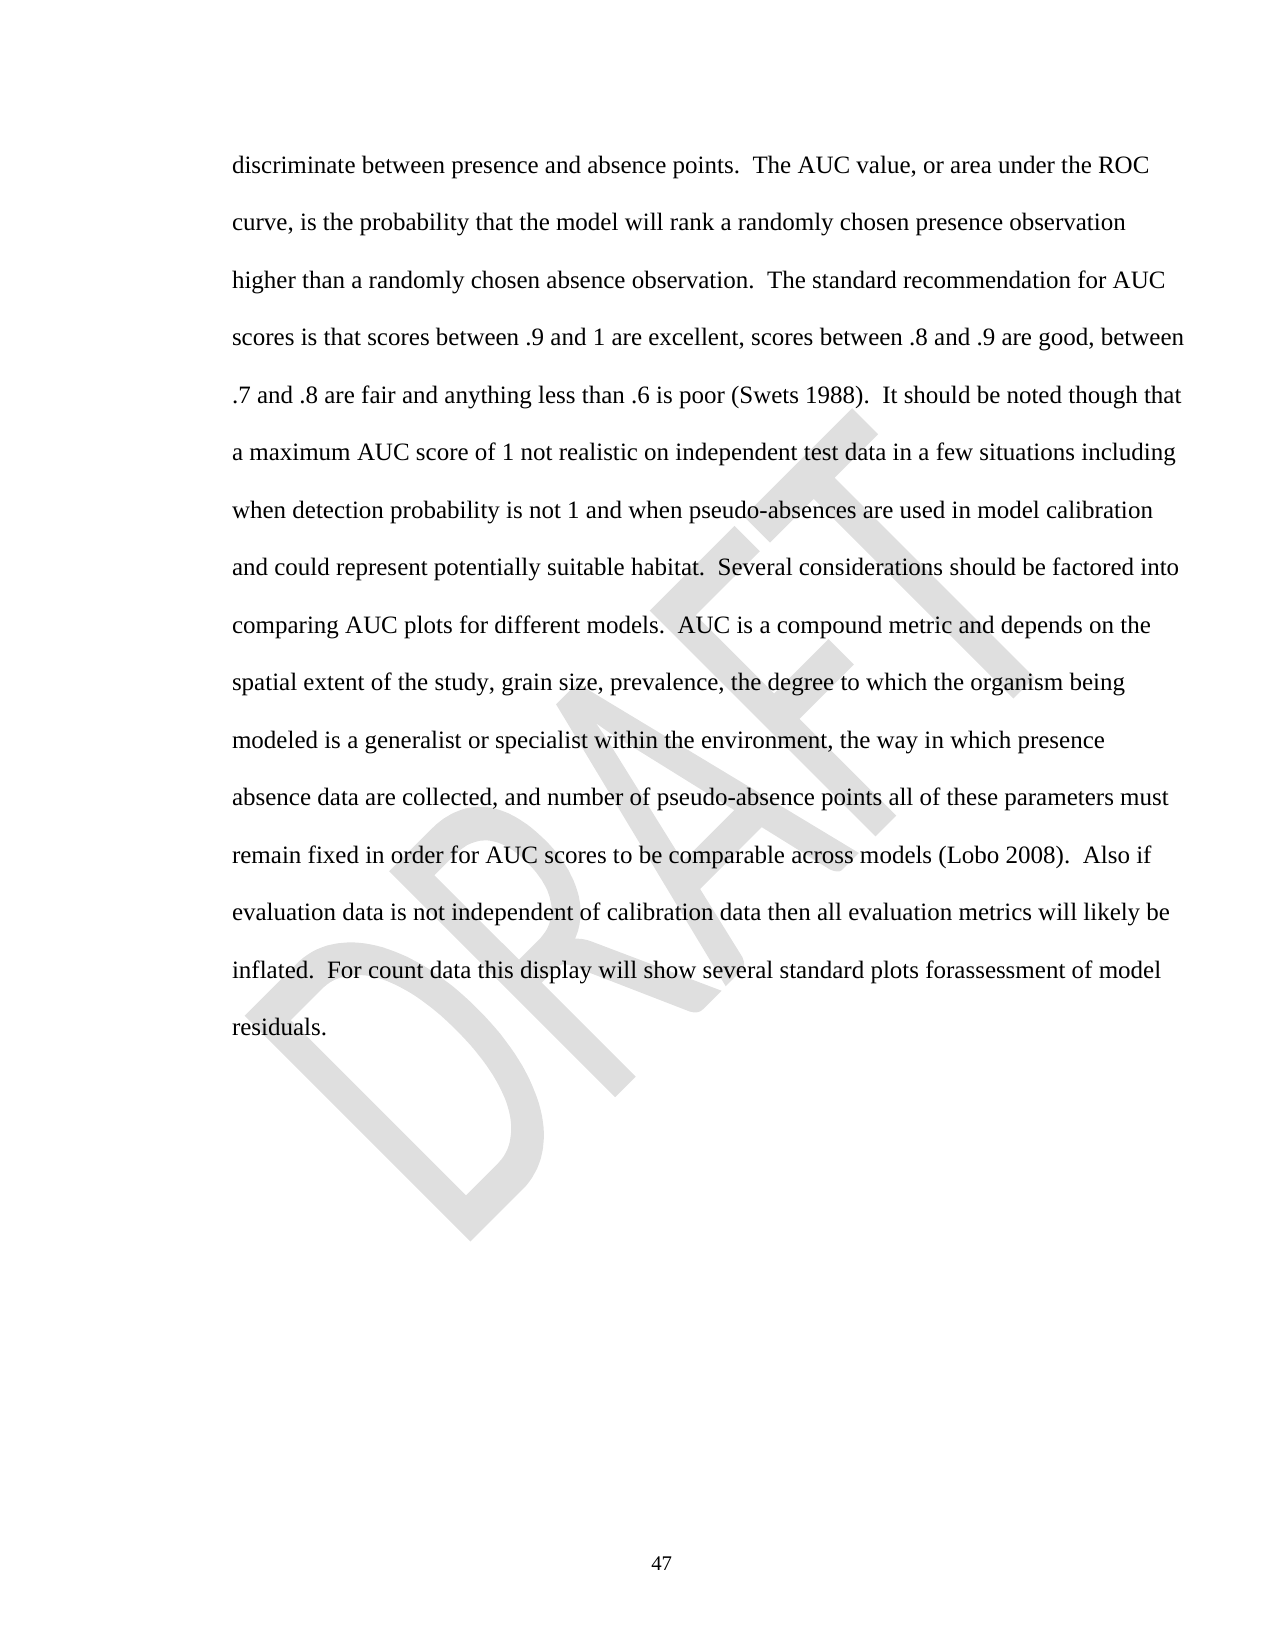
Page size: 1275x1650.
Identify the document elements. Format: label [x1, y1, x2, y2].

list [194, 150, 1185, 1041]
